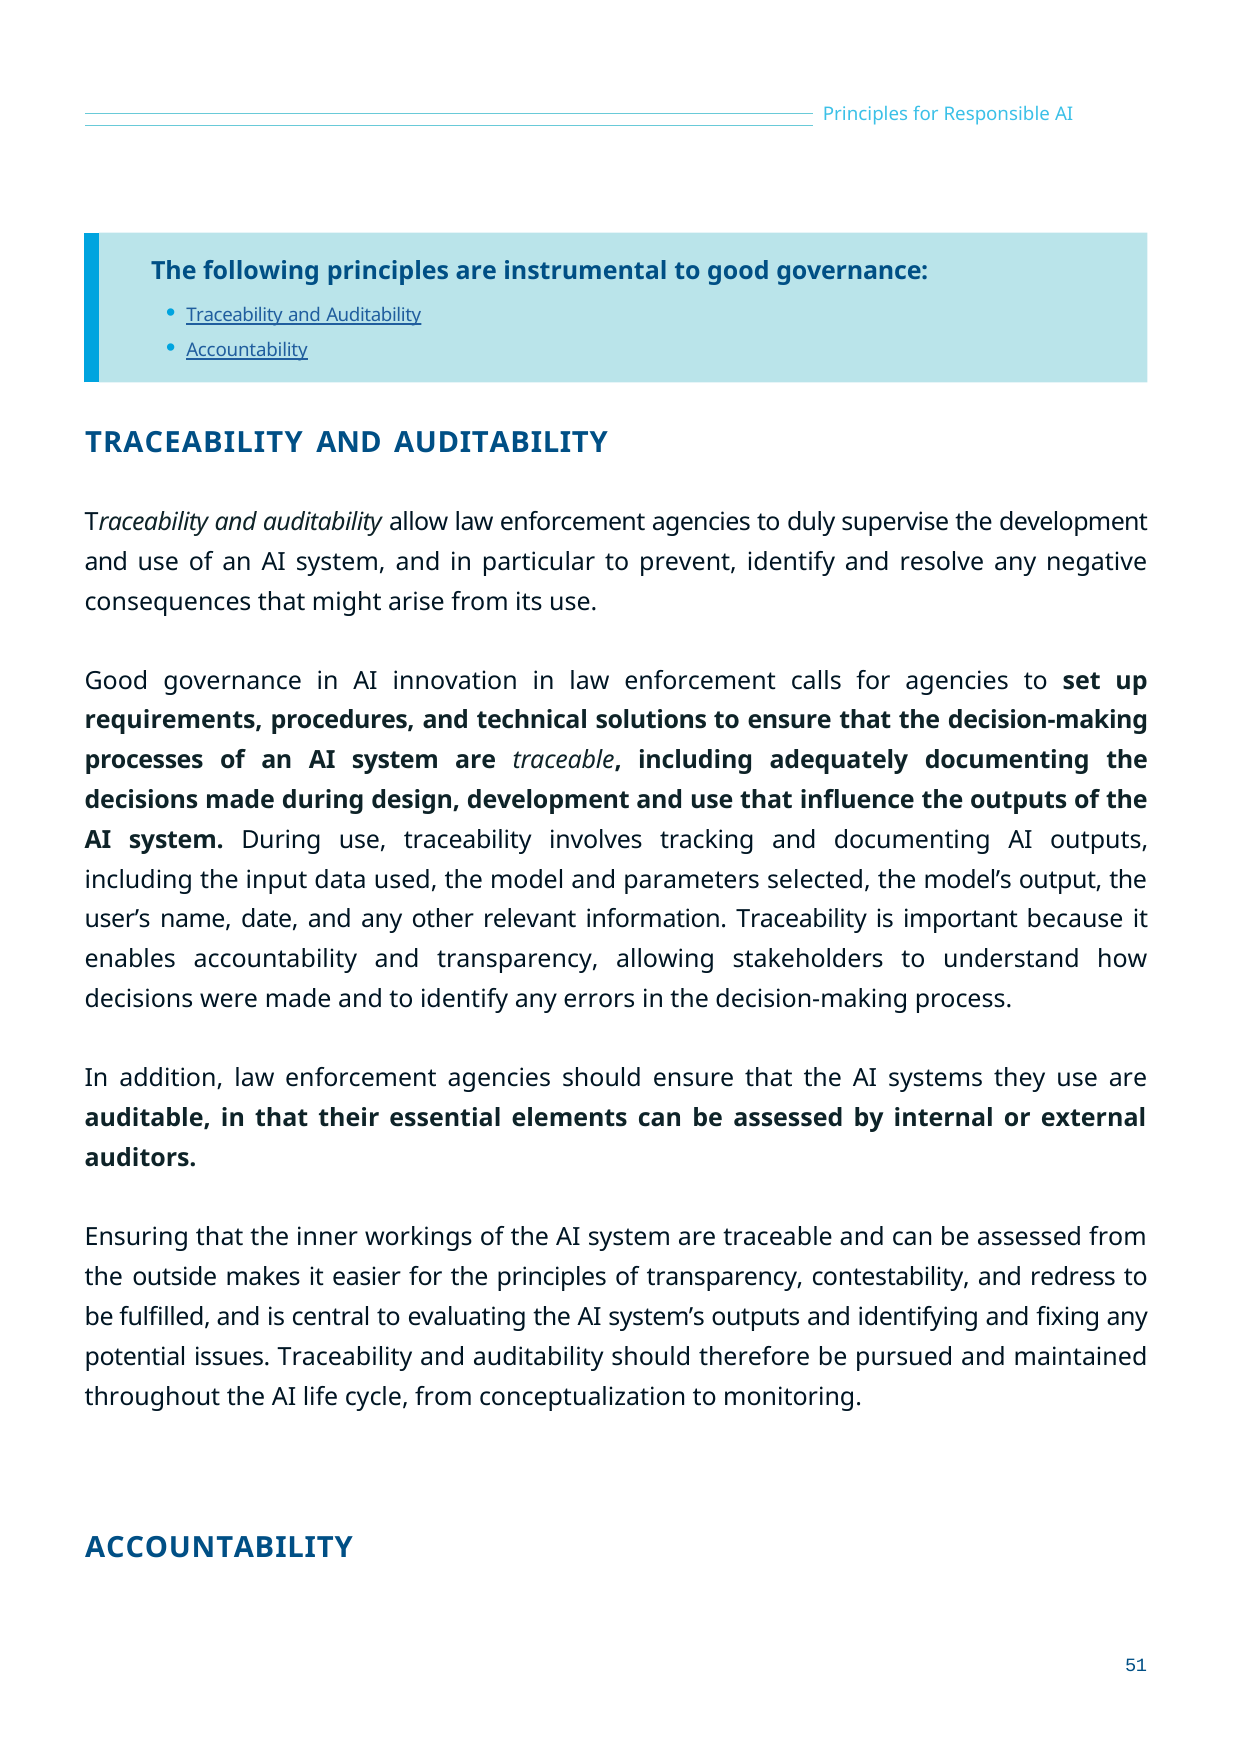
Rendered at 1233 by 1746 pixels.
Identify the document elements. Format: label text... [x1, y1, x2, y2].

subtitle TRACEABILITY AND AUDITABILITY [85, 421, 1158, 461]
text Good governance in AI innovation in law enforcement calls for agencies to set up requirements, procedures, and technical solutions to ensure that the decision-making processes of an AI system are traceable, including adequately documenting the decisions made during design, development and use that influence the outputs of the AI system. During use, traceability involves tracking and documenting AI outputs, including the input data used, the model and parameters selected, the model’s output, the user’s name, date, and any other relevant information. Traceability is important because it enables accountability and transparency, allowing stakeholders to understand how decisions were made and to identify any errors in the decision-making process. [84, 662, 1148, 1015]
text Ensuring that the inner workings of the AI system are traceable and can be assessed from the outside makes it easier for the principles of transparency, contestability, and redress to be fulfilled, and is central to evaluating the AI system’s outputs and identifying and fixing any potential issues. Traceability and auditability should therefore be pursued and maintained throughout the AI life cycle, from conceptualization to monitoring. [84, 1219, 1148, 1412]
text In addition, law enforcement agencies should ensure that the AI systems they use are auditable, in that their essential elements can be assessed by internal or external auditors. [84, 1060, 1148, 1174]
subtitle ACCOUNTABILITY [85, 1526, 1158, 1566]
list Traceability and Auditability [162, 299, 1158, 330]
text Traceability and auditability allow law enforcement agencies to duly supervise the development and use of an AI system, and in particular to prevent, identify and resolve any negative consequences that might arise from its use. [84, 503, 1148, 617]
subtitle The following principles are instrumental to good governance: [151, 253, 1158, 287]
list Accountability [162, 334, 1158, 365]
